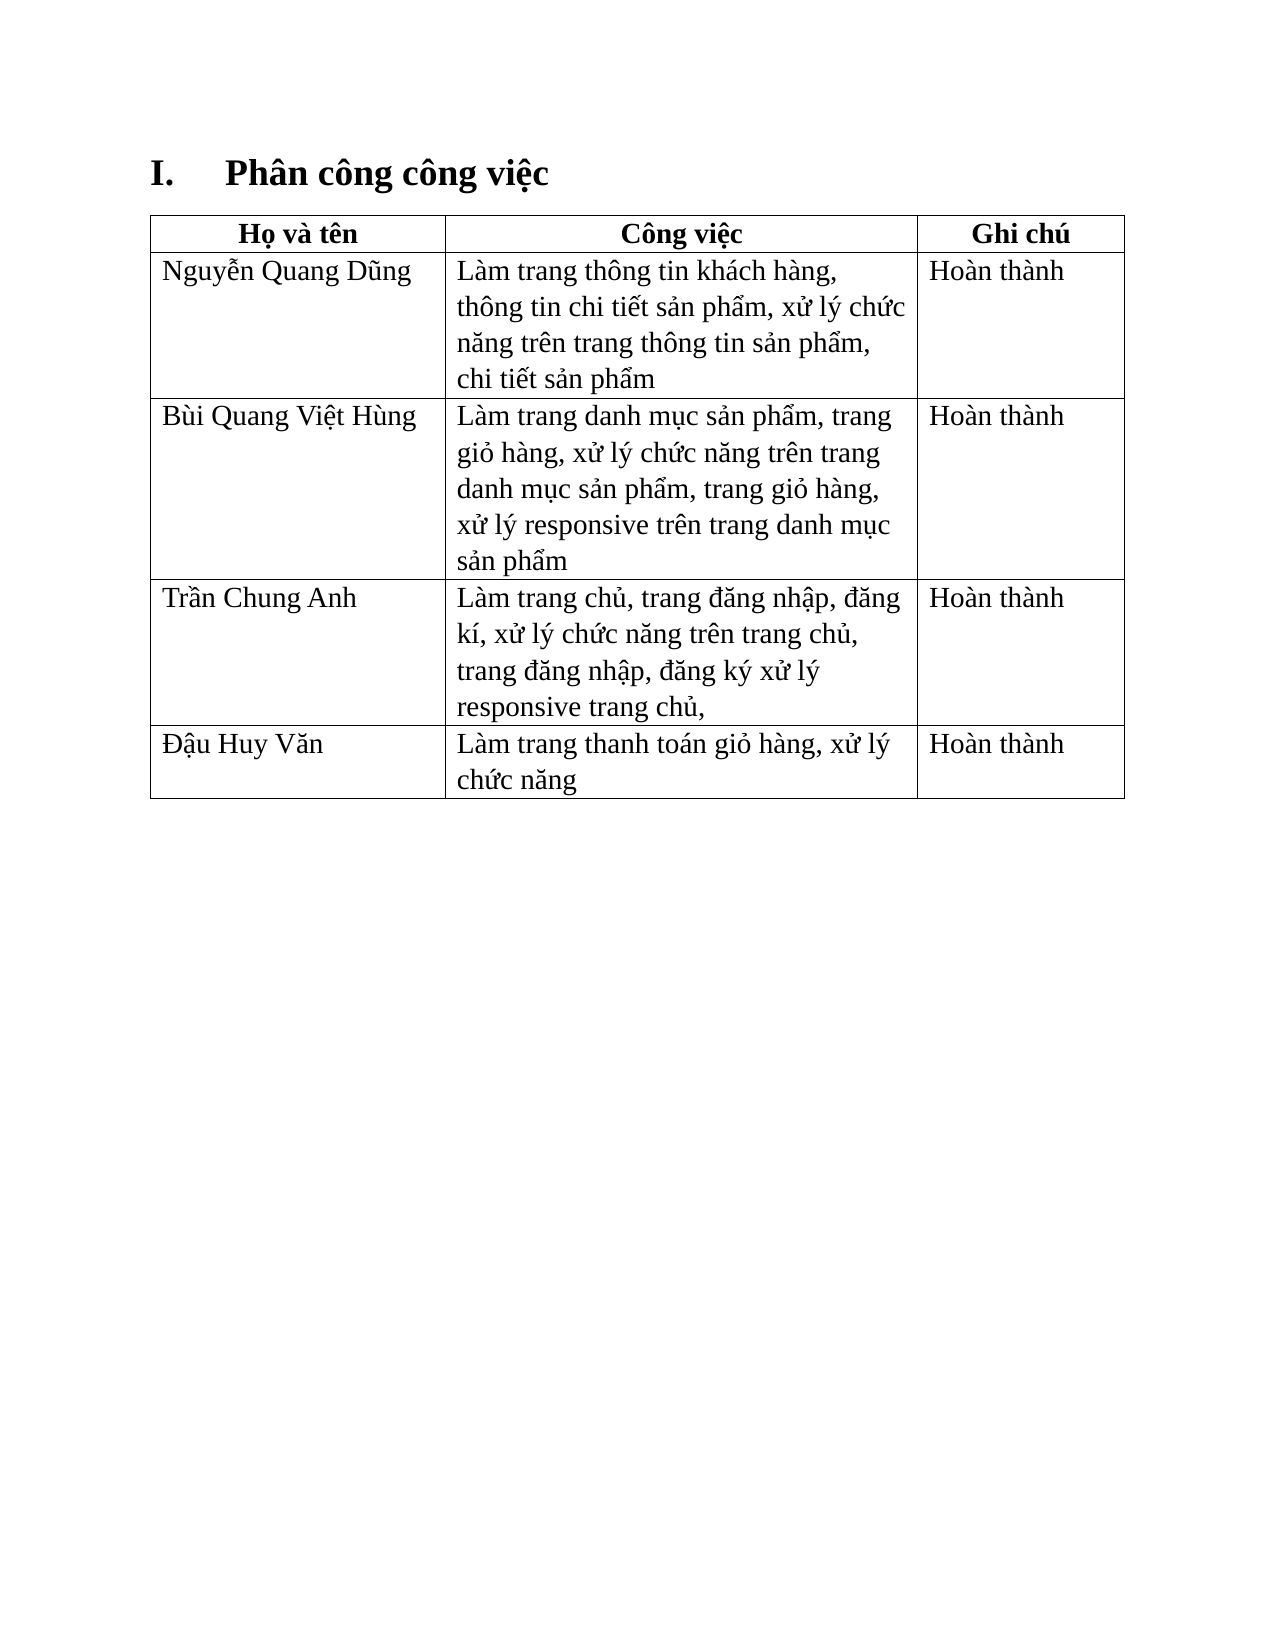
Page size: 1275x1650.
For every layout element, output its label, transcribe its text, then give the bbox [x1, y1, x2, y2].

table_cell Hoàn thành [918, 726, 1124, 798]
table_cell Nguyễn Quang Dũng [151, 253, 445, 397]
table_cell Hoàn thành [918, 253, 1124, 397]
table_header Ghi chú [918, 216, 1124, 252]
table_cell Làm trang chủ, trang đăng nhập, đăng kí, xử lý chức năng trên trang chủ, trang đăng nhập, đăng ký xử lý responsive trang chủ, [446, 580, 917, 725]
table_header Công việc [446, 216, 917, 252]
table_cell Làm trang thanh toán giỏ hàng, xử lý chức năng [446, 726, 917, 798]
table_cell Hoàn thành [918, 399, 1124, 579]
table_cell Bùi Quang Việt Hùng [151, 399, 445, 579]
table_cell Làm trang danh mục sản phẩm, trang giỏ hàng, xử lý chức năng trên trang danh mục sản phẩm, trang giỏ hàng, xử lý responsive trên trang danh mục sản phẩm [446, 399, 917, 579]
table_header Họ và tên [151, 216, 445, 252]
table_cell Trần Chung Anh [151, 580, 445, 725]
table_cell Đậu Huy Văn [151, 726, 445, 798]
table_cell Làm trang thông tin khách hàng, thông tin chi tiết sản phẩm, xử lý chức năng trên trang thông tin sản phẩm, chi tiết sản phẩm [446, 253, 917, 397]
list Phân công công việc [150, 150, 1125, 193]
table_cell Hoàn thành [918, 580, 1124, 725]
